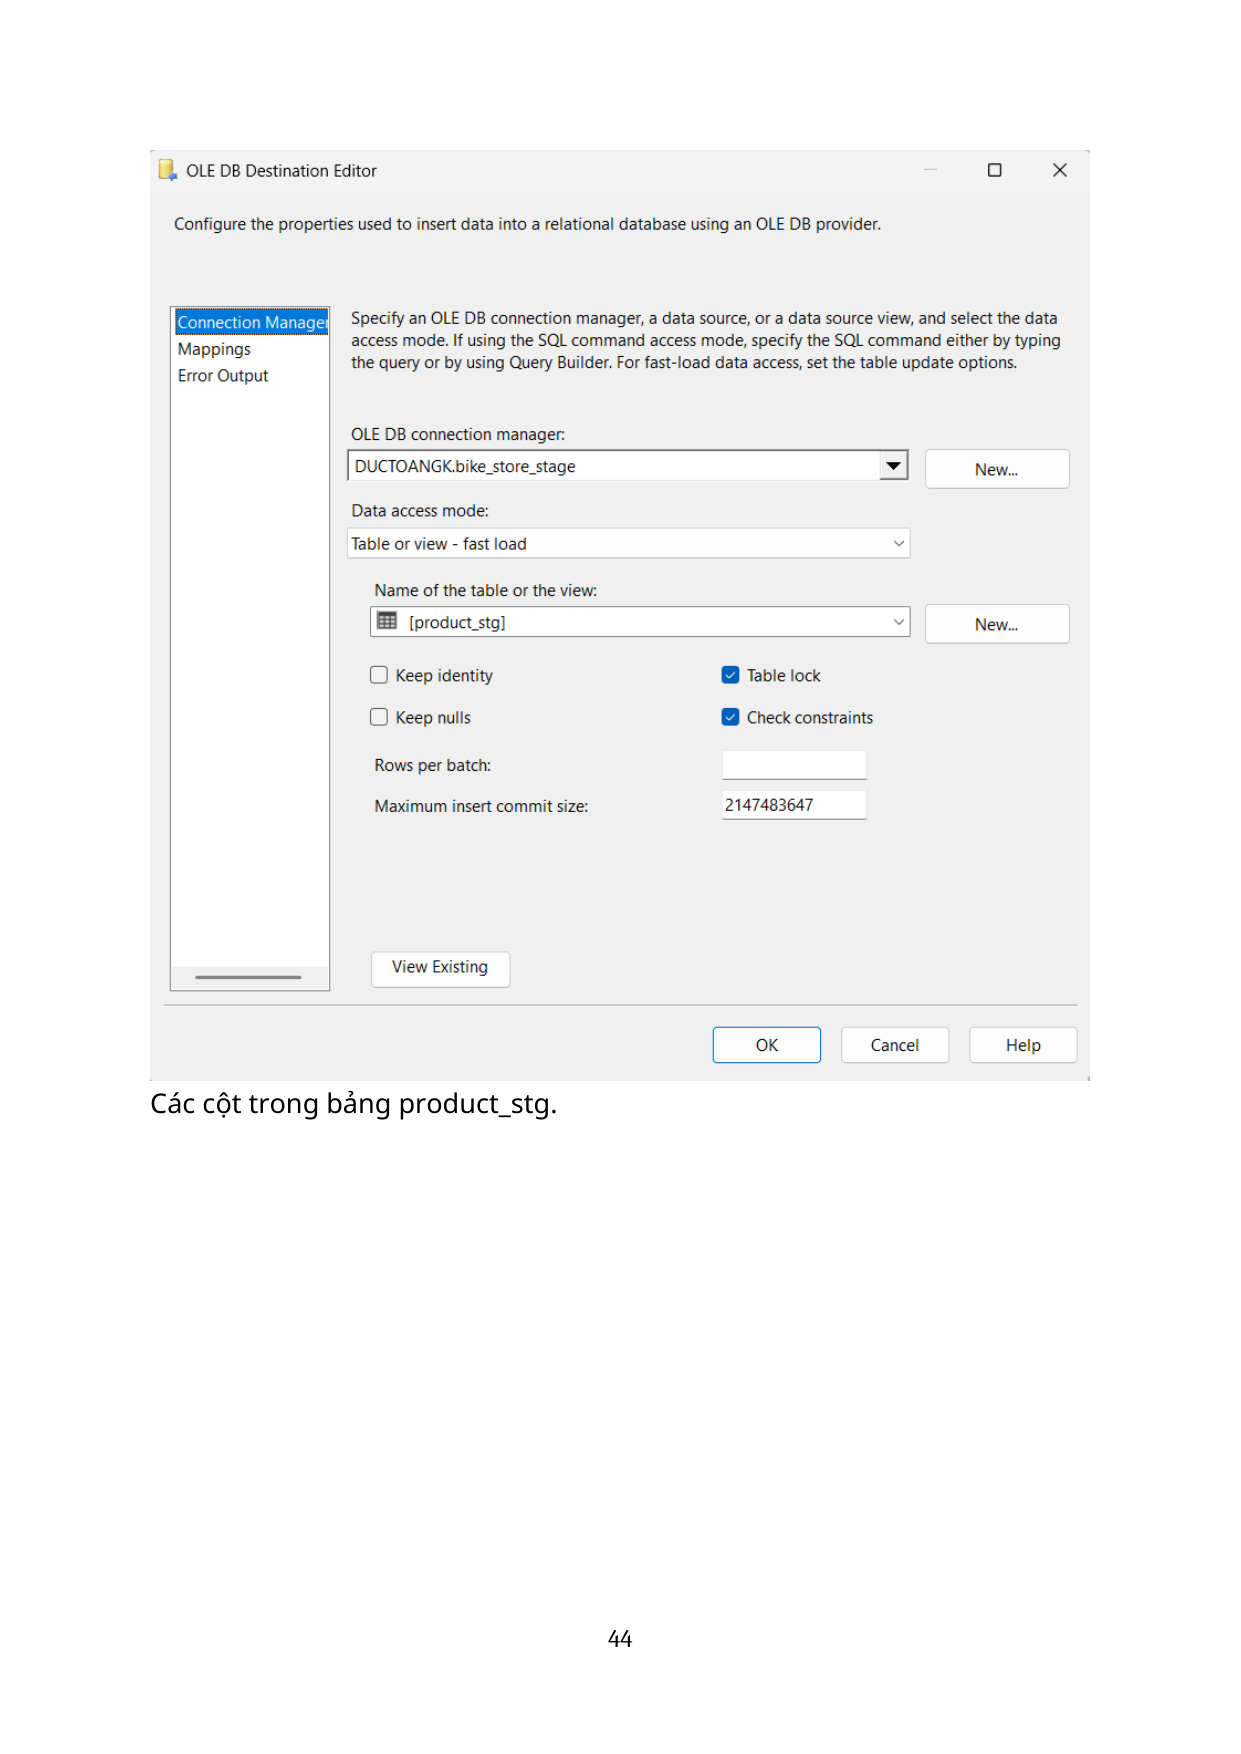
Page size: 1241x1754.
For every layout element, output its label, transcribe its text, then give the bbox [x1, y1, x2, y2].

text Các cột trong bảng product_stg. [150, 1084, 1090, 1121]
picture [150, 150, 1091, 1081]
